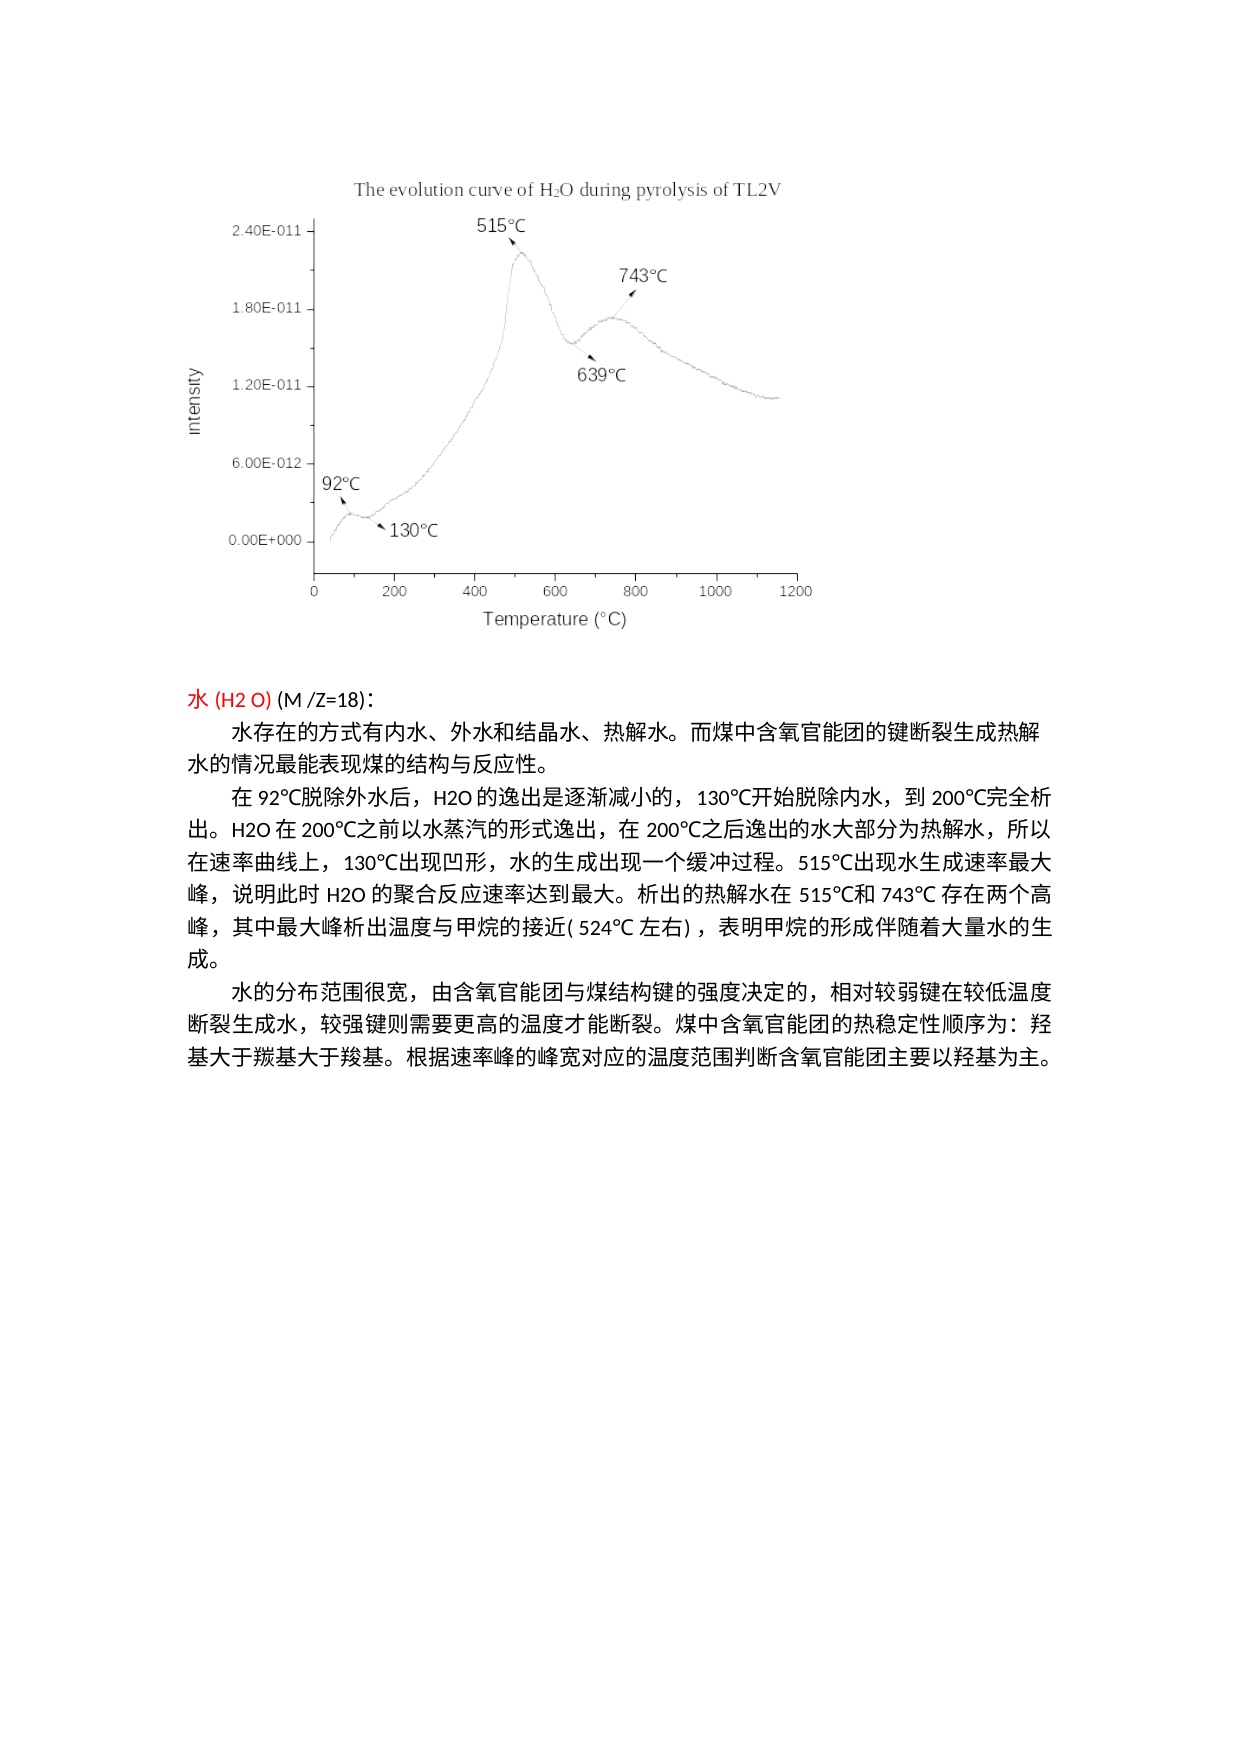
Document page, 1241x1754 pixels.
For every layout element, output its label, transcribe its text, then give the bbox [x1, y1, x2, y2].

text 在92℃脱除外水后，H2O的逸出是逐渐减小的，130℃开始脱除内水，到200℃完全析出。H2O在200℃之前以水蒸汽的形式逸出，在200℃之后逸出的水大部分为热解水，所以在速率曲线上，130℃出现凹形，水的生成出现一个缓冲过程。515℃出现水生成速率最大峰，说明此时 H2O 的聚合反应速率达到最大。析出的热解水在515℃和743℃ 存在两个高峰，其中最大峰析出温度与甲烷的接近( 524℃ 左右) ，表明甲烷的形成伴随着大量水的生成。 [187, 779, 1053, 974]
text 水的分布范围很宽，由含氧官能团与煤结构键的强度决定的，相对较弱键在较低温度断裂生成水，较强键则需要更高的温度才能断裂。煤中含氧官能团的热稳定性顺序为：羟基大于羰基大于羧基。根据速率峰的峰宽对应的温度范围判断含氧官能团主要以羟基为主。 [187, 974, 1053, 1072]
text 水 (H2 O) (M /Z=18)： [187, 682, 1053, 714]
text 水存在的方式有内水、外水和结晶水、热解水。而煤中含氧官能团的键断裂生成热解水的情况最能表现煤的结构与反应性。 [187, 714, 1053, 779]
